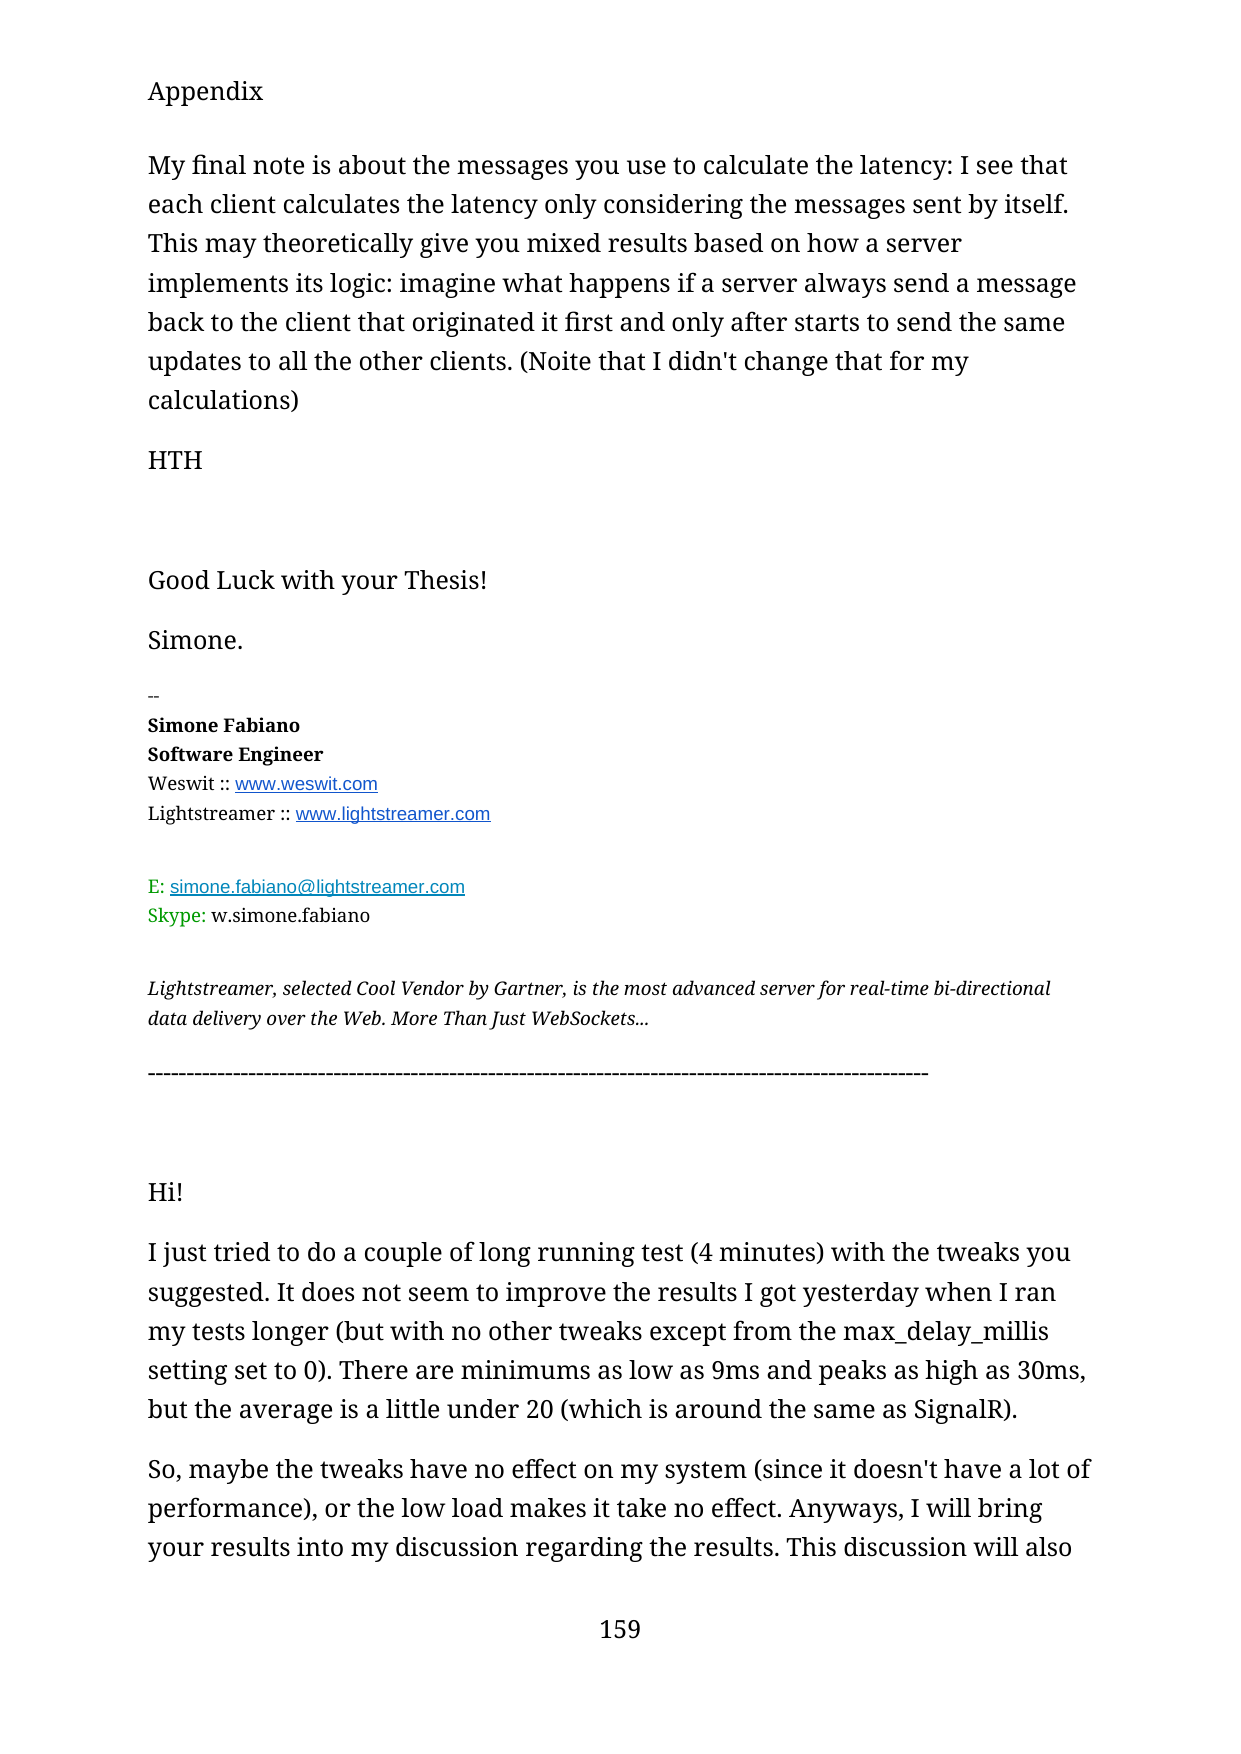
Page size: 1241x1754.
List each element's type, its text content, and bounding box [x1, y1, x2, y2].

text -- Simone Fabiano Software Engineer Weswit :: www.weswit.com Lightstreamer :: www.lightstreamer.com E: simone.fabiano@lightstreamer.com Skype: w.simone.fabiano Lightstreamer, selected Cool Vendor by Gartner, is the most advanced server for real-time bi-directional data delivery over the Web. More Than Just WebSockets... [148, 683, 1092, 1031]
text ----------------------------------------------------------------------------------------------------- [148, 1055, 1092, 1089]
text My final note is about the messages you use to calculate the latency: I see that each client calculates the latency only considering the messages sent by itself. This may theoretically give you mixed results based on how a server implements its logic: imagine what happens if a server always send a message back to the client that originated it first and only after starts to send the same updates to all the other clients. (Noite that I didn't change that for my calculations) [148, 148, 1092, 417]
text I just tried to do a couple of long running test (4 minutes) with the tweaks you suggested. It does not seem to improve the results I got yesterday when I ran my tests longer (but with no other tweaks except from the max_delay_millis setting set to 0). There are minimums as low as 9ms and peaks as high as 30ms, but the average is a little under 20 (which is around the same as SignalR). [148, 1235, 1092, 1426]
text Hi! [148, 1175, 1092, 1209]
text Simone. [148, 623, 1092, 657]
text HTH [148, 443, 1092, 477]
text Good Luck with your Thesis! [148, 563, 1092, 597]
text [148, 1452, 1092, 1564]
